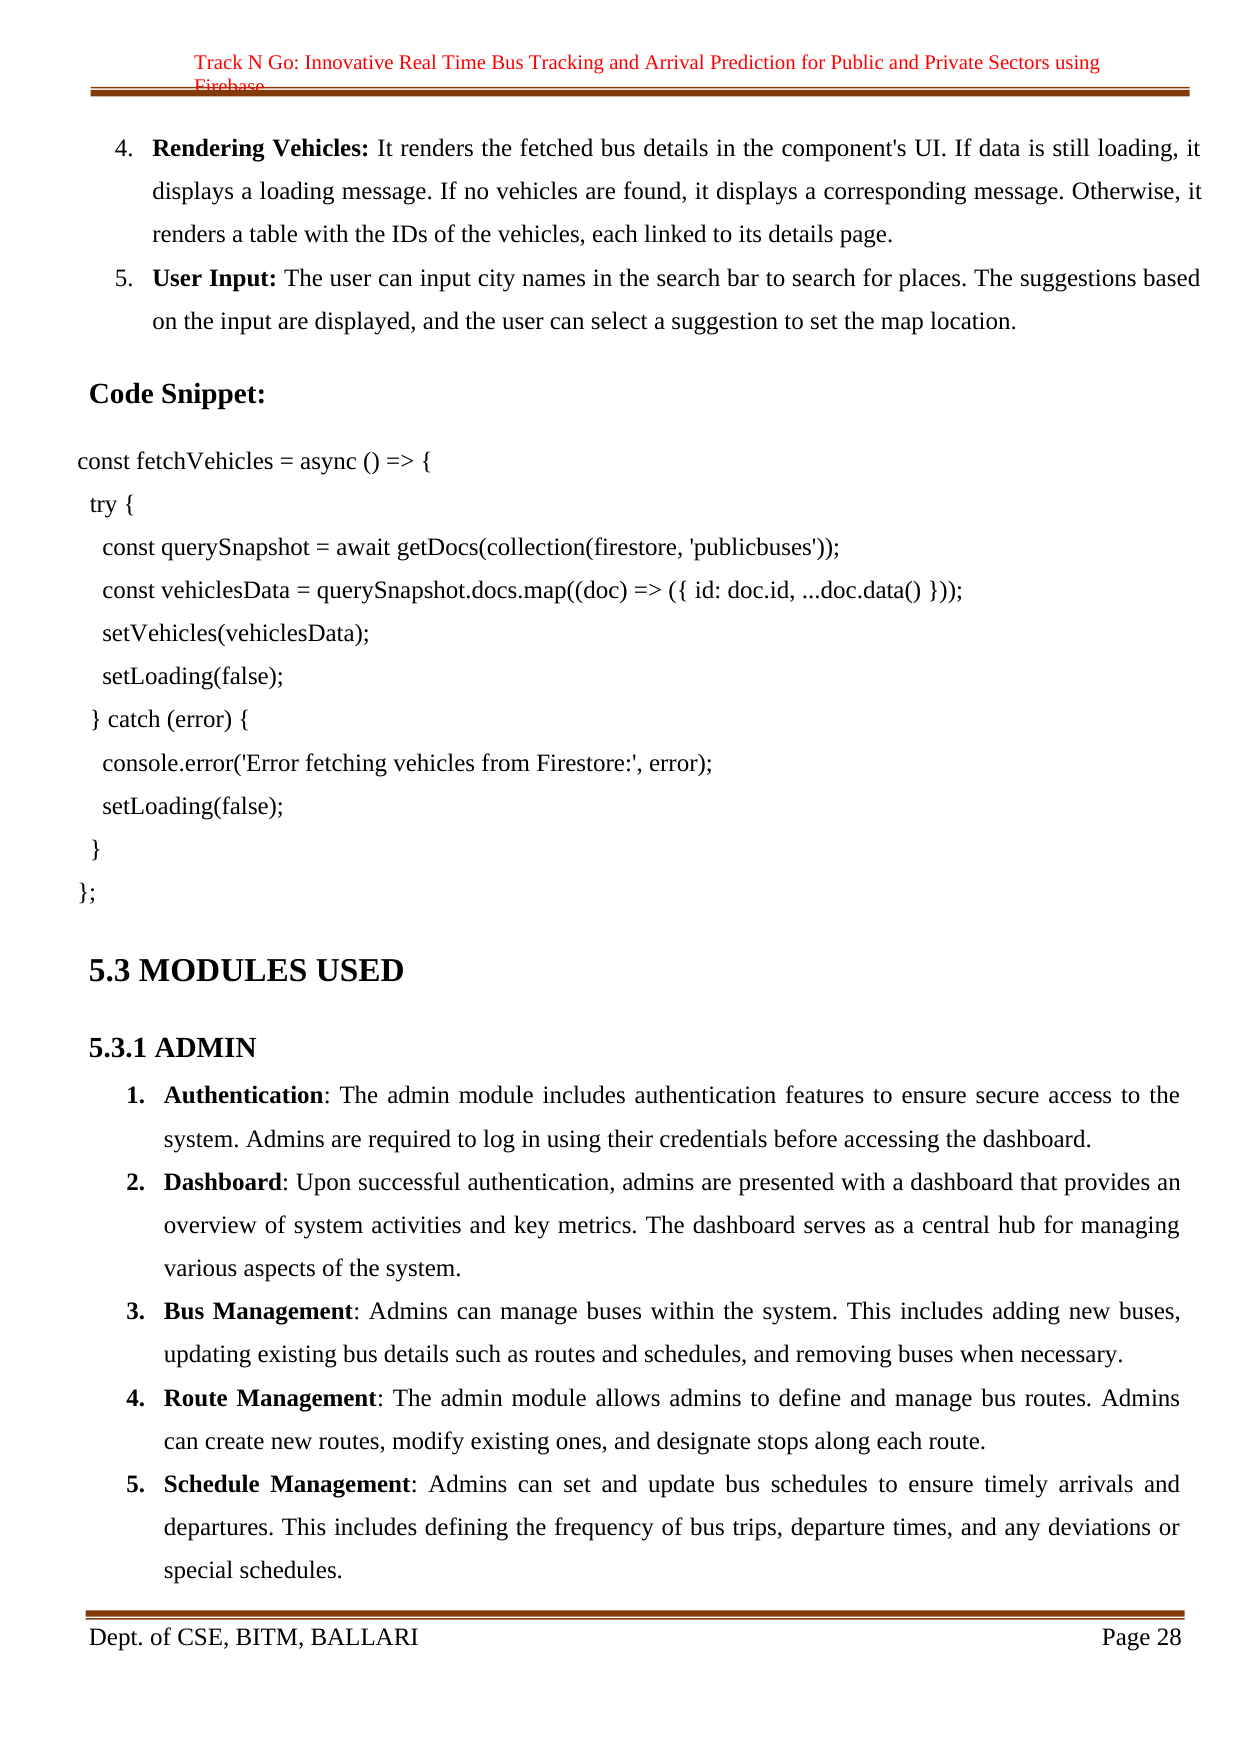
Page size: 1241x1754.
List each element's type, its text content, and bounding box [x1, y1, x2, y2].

text setLoading(false); [77, 791, 1203, 819]
text } [77, 834, 1203, 863]
subtitle Code Snippet: [89, 376, 1203, 410]
text const querySnapshot = await getDocs(collection(firestore, 'publicbuses')); [77, 532, 1203, 561]
list Authentication: The admin module includes authentication features to ensure secure access to the system. Admins are required to log in using their credentials before accessing the dashboard. [126, 1081, 1181, 1152]
text const fetchVehicles = async () => { [77, 446, 1203, 474]
list Dashboard: Upon successful authentication, admins are presented with a dashboard that provides an overview of system activities and key metrics. The dashboard serves as a central hub for managing various aspects of the system. [126, 1167, 1181, 1282]
list Schedule Management: Admins can set and update bus schedules to ensure timely arrivals and departures. This includes defining the frequency of bus trips, departure times, and any deviations or special schedules. [126, 1469, 1181, 1584]
subtitle MODULES USED [89, 950, 1203, 989]
list Rendering Vehicles: It renders the fetched bus details in the component's UI. If data is still loading, it displays a loading message. If no vehicles are found, it displays a corresponding message. Otherwise, it renders a table with the IDs of the vehicles, each linked to its details page. [114, 133, 1203, 248]
text }; [77, 877, 1203, 906]
text } catch (error) { [77, 704, 1203, 733]
subtitle ADMIN [89, 1030, 1203, 1064]
text setLoading(false); [77, 661, 1203, 690]
text setVehicles(vehiclesData); [77, 618, 1203, 647]
list Route Management: The admin module allows admins to define and manage bus routes. Admins can create new routes, modify existing ones, and designate stops along each route. [126, 1383, 1181, 1455]
list User Input: The user can input city names in the search bar to search for places. The suggestions based on the input are displayed, and the user can select a suggestion to set the map location. [114, 263, 1203, 334]
list Bus Management: Admins can manage buses within the system. This includes adding new buses, updating existing bus details such as routes and schedules, and removing buses when necessary. [126, 1296, 1181, 1368]
text console.error('Error fetching vehicles from Firestore:', error); [77, 748, 1203, 776]
text try { [77, 489, 1203, 518]
text const vehiclesData = querySnapshot.docs.map((doc) => ({ id: doc.id, ...doc.data() })); [77, 575, 1203, 604]
